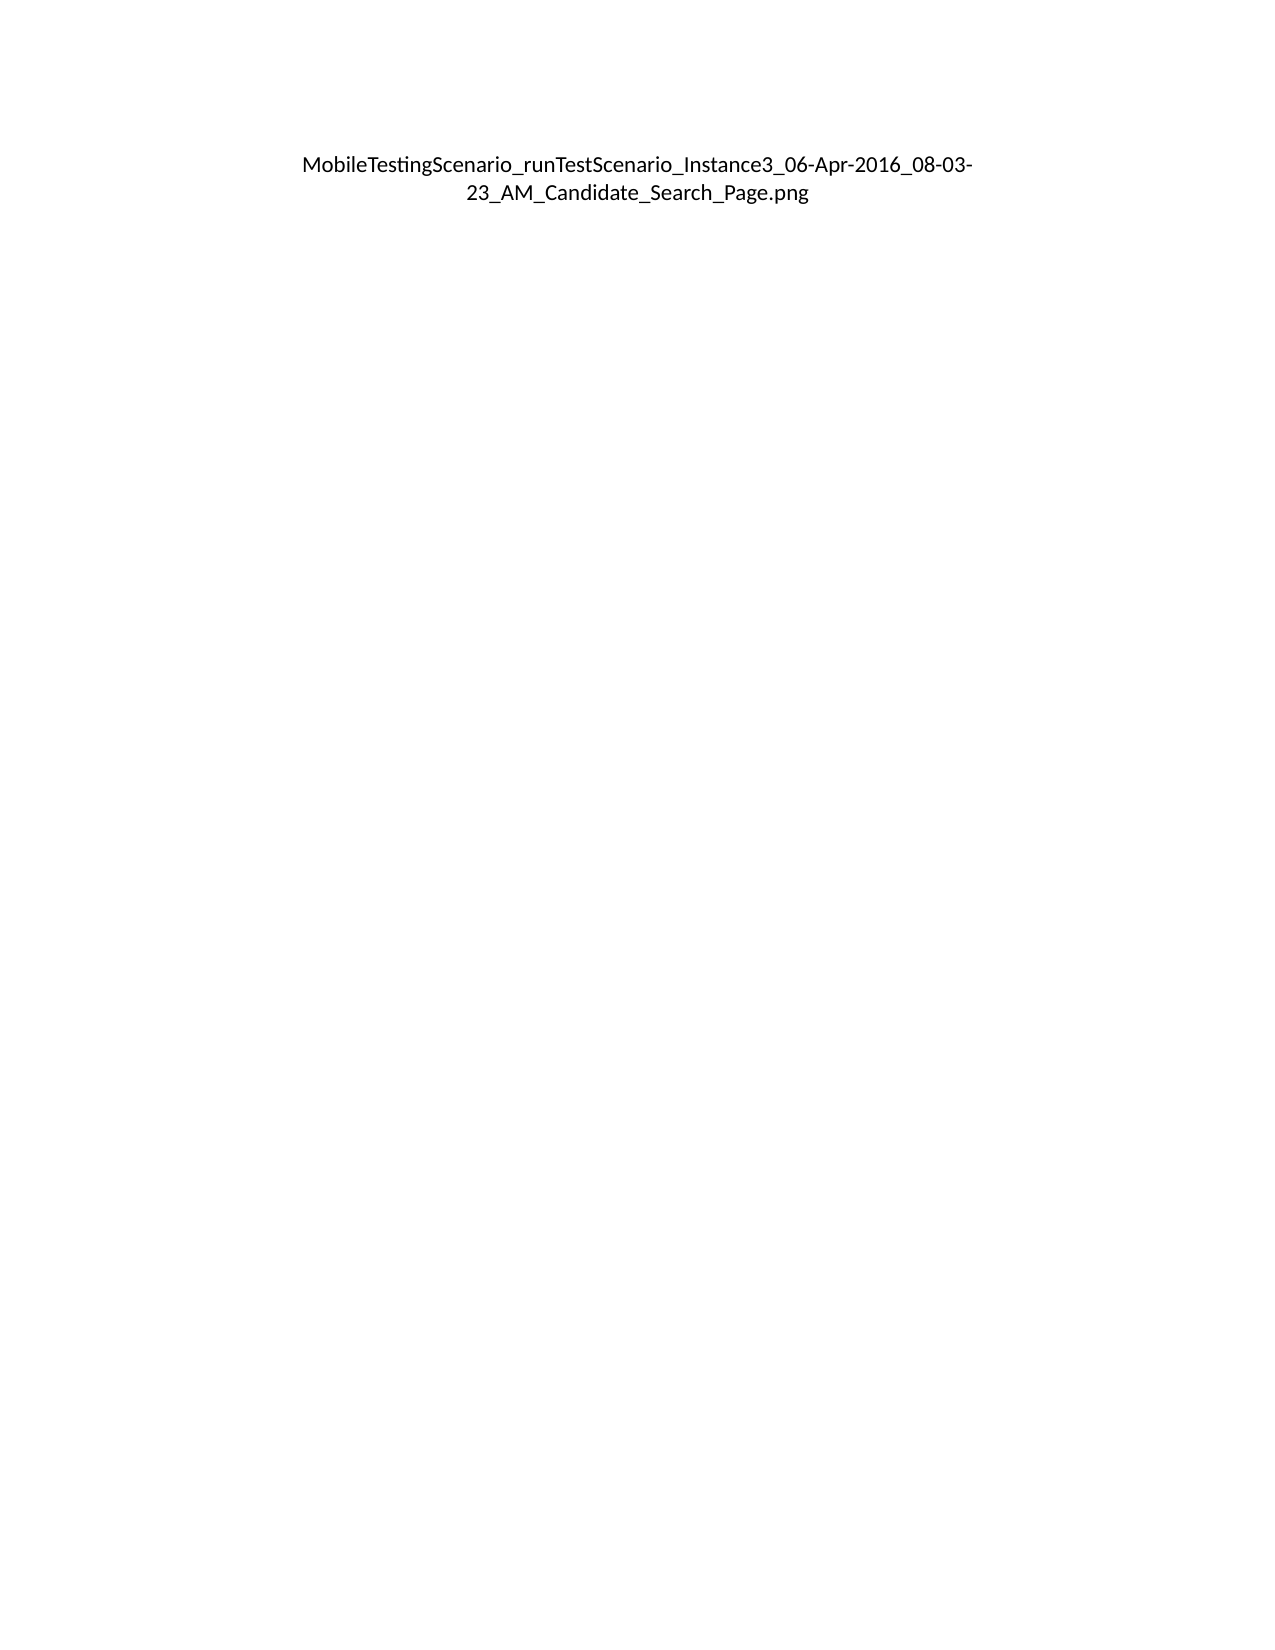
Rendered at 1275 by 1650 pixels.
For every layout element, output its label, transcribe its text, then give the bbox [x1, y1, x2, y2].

text MobileTestingScenario_runTestScenario_Instance3_06-Apr-2016_08-03-23_AM_Candidate_Search_Page.png [150, 150, 1125, 218]
